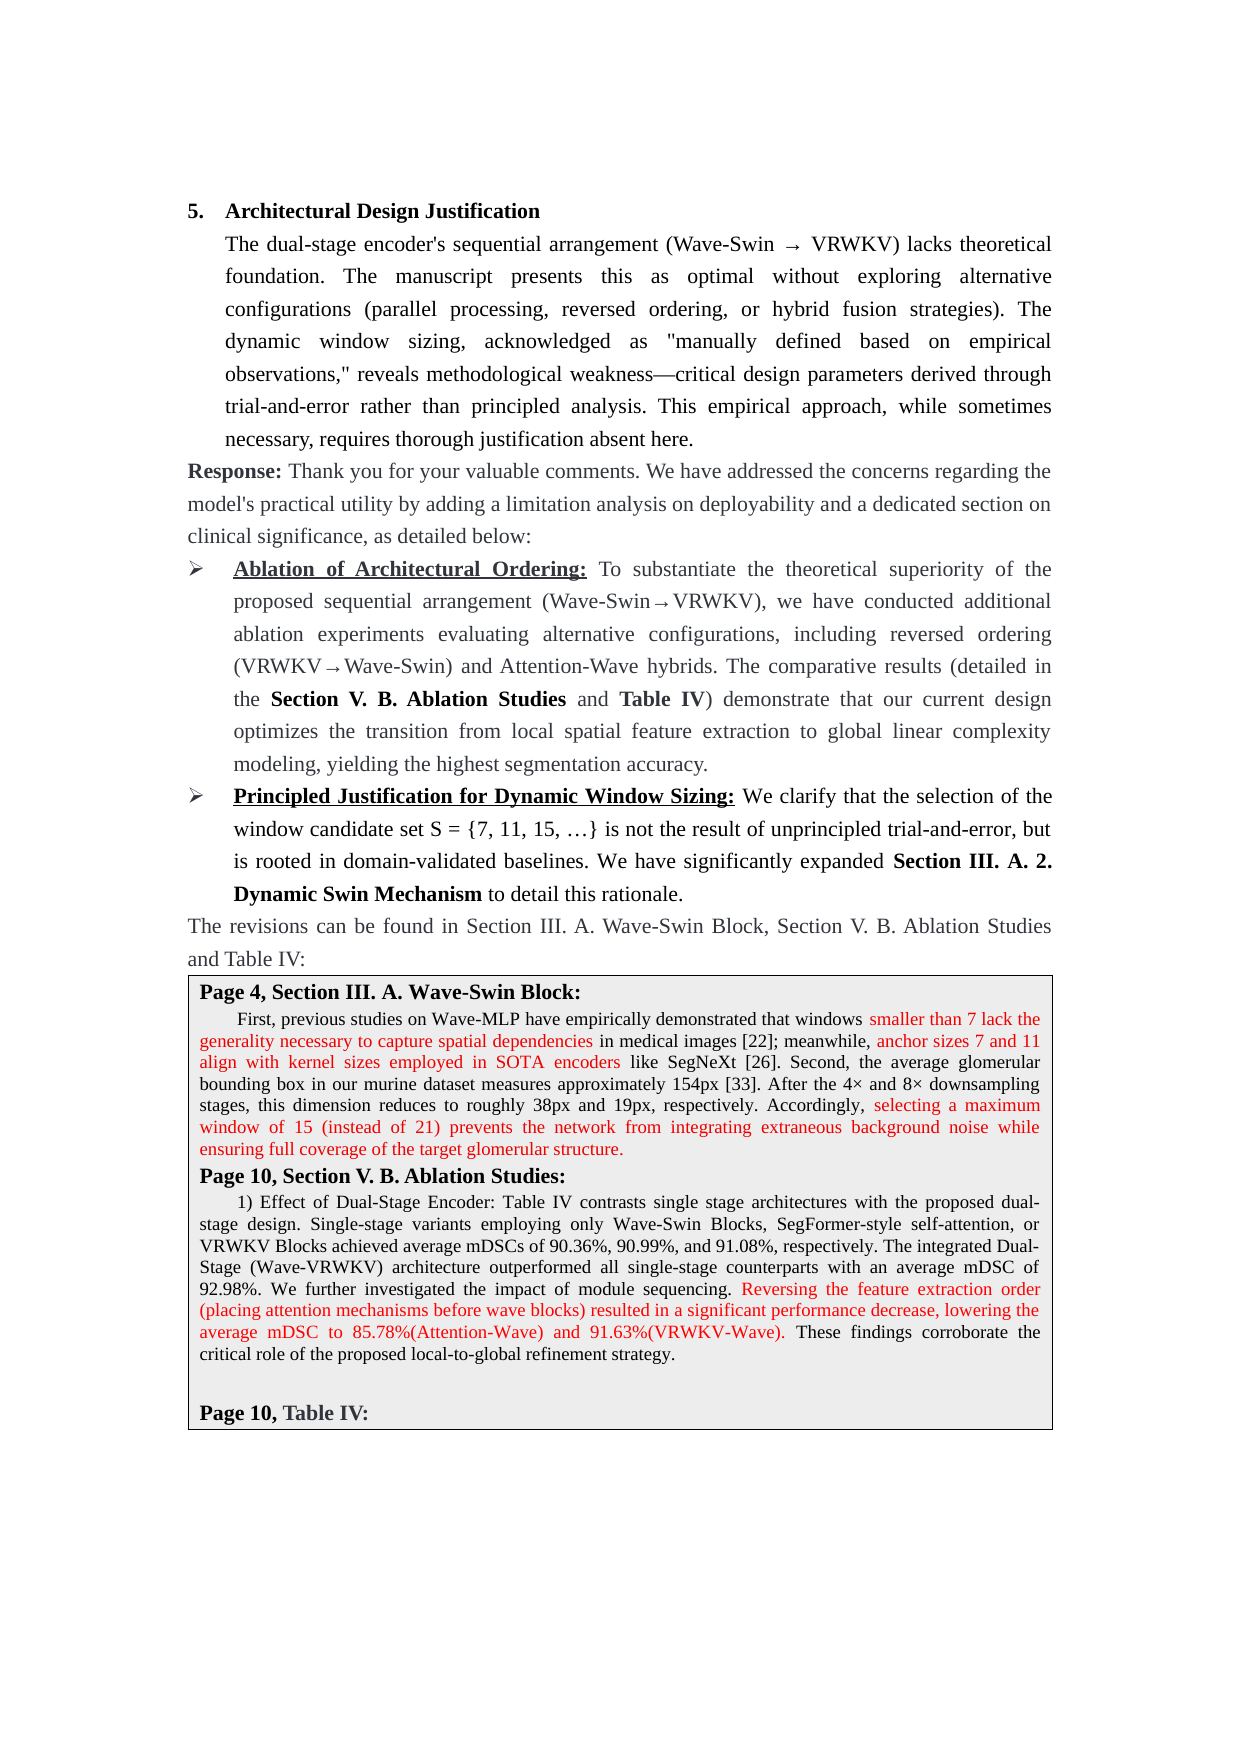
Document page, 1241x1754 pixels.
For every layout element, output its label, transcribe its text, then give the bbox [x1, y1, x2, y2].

text Response: Thank you for your valuable comments. We have addressed the concerns regarding the model's practical utility by adding a limitation analysis on deployability and a dedicated section on clinical significance, as detailed below: [187, 454, 1053, 552]
list Architectural Design Justification [187, 194, 1053, 227]
list Ablation of Architectural Ordering: To substantiate the theoretical superiority of the proposed sequential arrangement (Wave-Swin→VRWKV), we have conducted additional ablation experiments evaluating alternative configurations, including reversed ordering (VRWKV→Wave-Swin) and Attention-Wave hybrids. The comparative results (detailed in the Section V. B. Ablation Studies and Table IV) demonstrate that our current design optimizes the transition from local spatial feature extraction to global linear complexity modeling, yielding the highest segmentation accuracy. [187, 552, 1053, 779]
list The dual-stage encoder's sequential arrangement (Wave-Swin → VRWKV) lacks theoretical foundation. The manuscript presents this as optimal without exploring alternative configurations (parallel processing, reversed ordering, or hybrid fusion strategies). The dynamic window sizing, acknowledged as "manually defined based on empirical observations," reveals methodological weakness—critical design parameters derived through trial-and-error rather than principled analysis. This empirical approach, while sometimes necessary, requires thorough justification absent here. [225, 227, 1053, 454]
text The revisions can be found in Section III. A. Wave-Swin Block, Section V. B. Ablation Studies and Table IV: [187, 909, 1053, 974]
list Principled Justification for Dynamic Window Sizing: We clarify that the selection of the window candidate set S = {7, 11, 15, …} is not the result of unprincipled trial-and-error, but is rooted in domain-validated baselines. We have significantly expanded Section III. A. 2. Dynamic Swin Mechanism to detail this rationale. [187, 779, 1053, 909]
